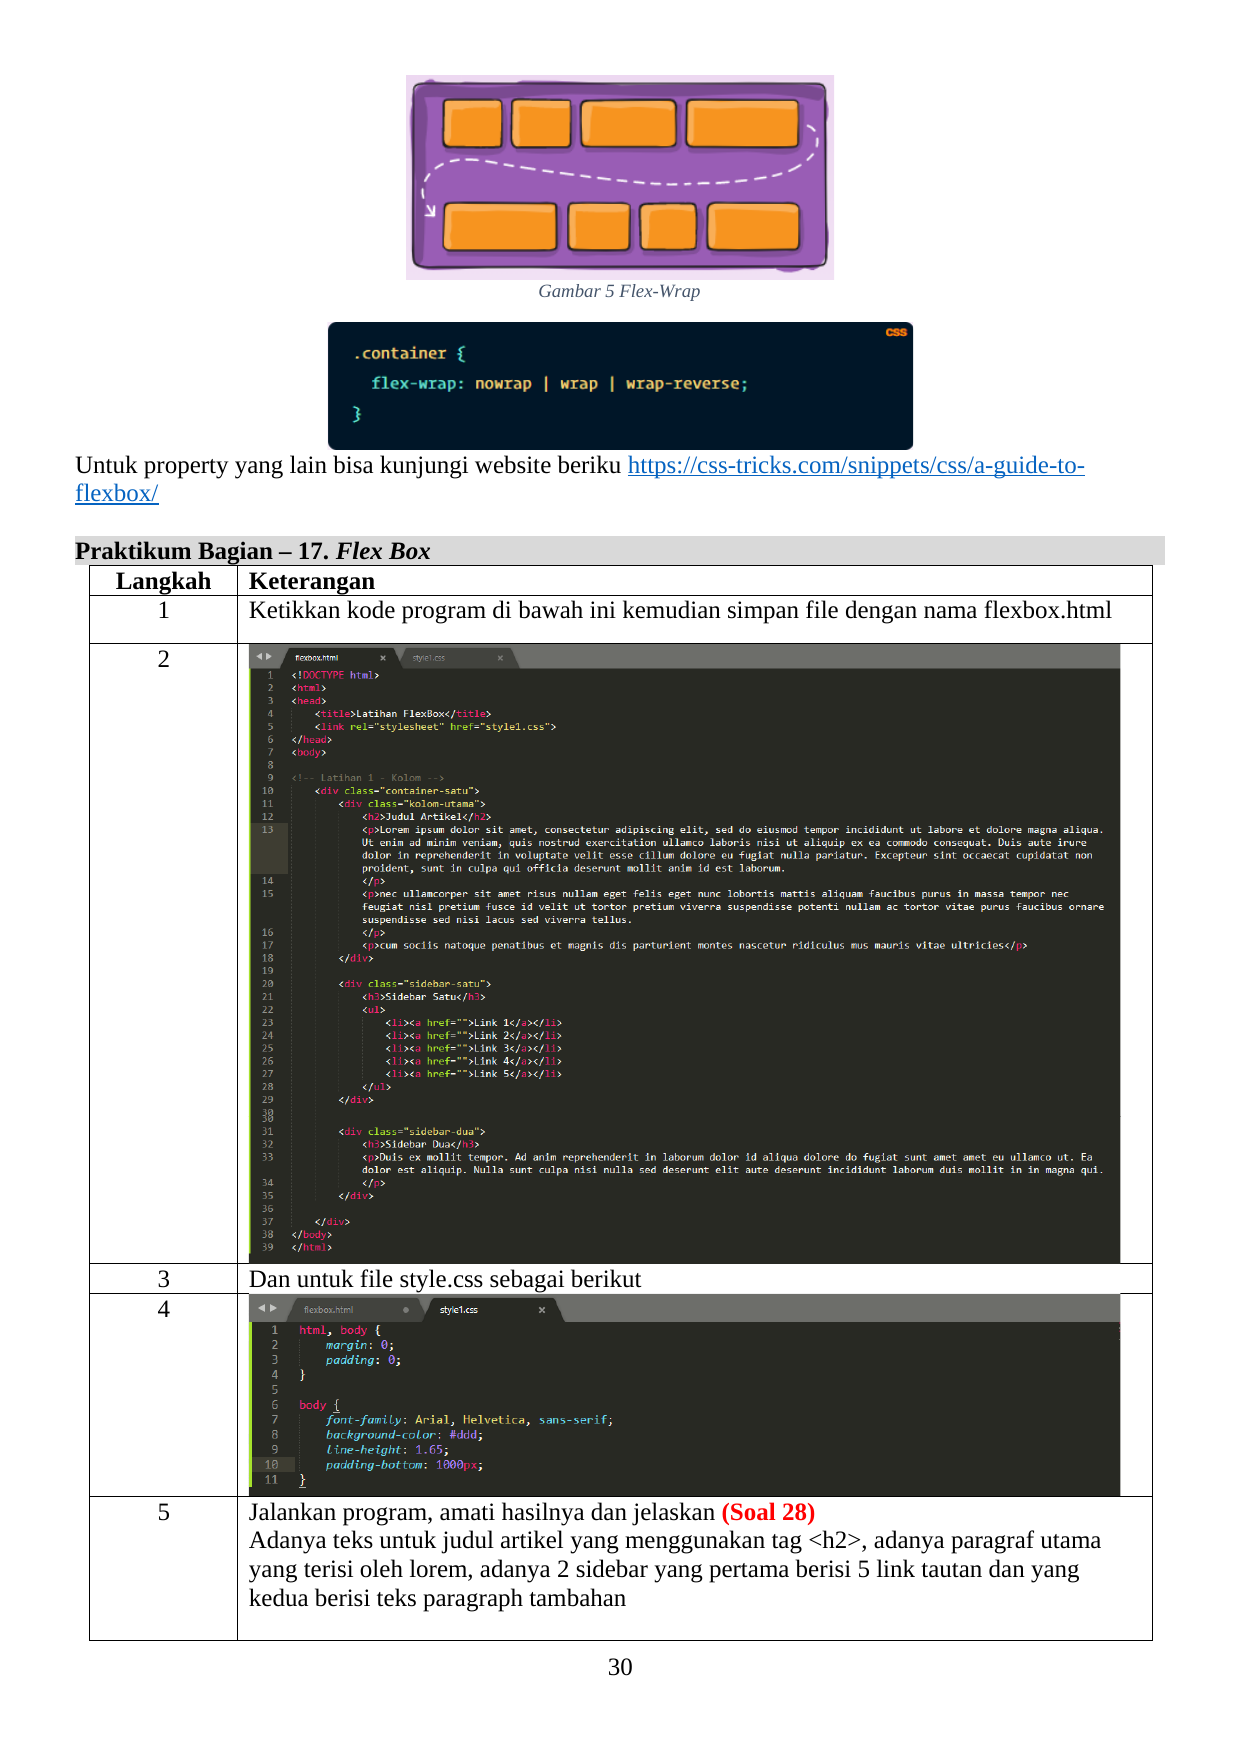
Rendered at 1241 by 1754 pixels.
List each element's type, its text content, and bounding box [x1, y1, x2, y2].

table_cell 5 [90, 1497, 237, 1640]
table_cell 2 [90, 644, 237, 1263]
table_cell [238, 644, 248, 1263]
table_cell Ketikkan kode program di bawah ini kemudian simpan file dengan nama flexbox.html [238, 596, 1152, 643]
text Untuk property yang lain bisa kunjungi website beriku https://css-tricks.com/snippets/css/a-guide-to-flexbox/ [75, 450, 1165, 507]
picture [406, 75, 835, 280]
table_cell [1121, 1294, 1152, 1496]
picture [248, 644, 1121, 1264]
table_cell 1 [90, 596, 237, 643]
table_header Langkah [90, 566, 237, 594]
table_cell 3 [90, 1264, 237, 1293]
table_header Keterangan [238, 566, 1152, 594]
table_cell Jalankan program, amati hasilnya dan jelaskan (Soal 28) Adanya teks untuk judul artikel yang menggunakan tag <h2>, adanya paragraf utama yang terisi oleh lorem, adanya 2 sidebar yang pertama berisi 5 link tautan dan yang kedua berisi teks paragraph tambahan [238, 1497, 1152, 1640]
text Praktikum Bagian – 17. Flex Box [75, 536, 1165, 565]
table_cell [1121, 644, 1152, 1263]
table_cell [238, 1294, 248, 1496]
table_cell Dan untuk file style.css sebagai berikut [238, 1264, 1152, 1293]
picture [248, 1293, 1121, 1496]
picture [327, 322, 914, 450]
text Gambar 5 Flex-Wrap [75, 280, 1165, 301]
table_cell 4 [90, 1294, 237, 1496]
